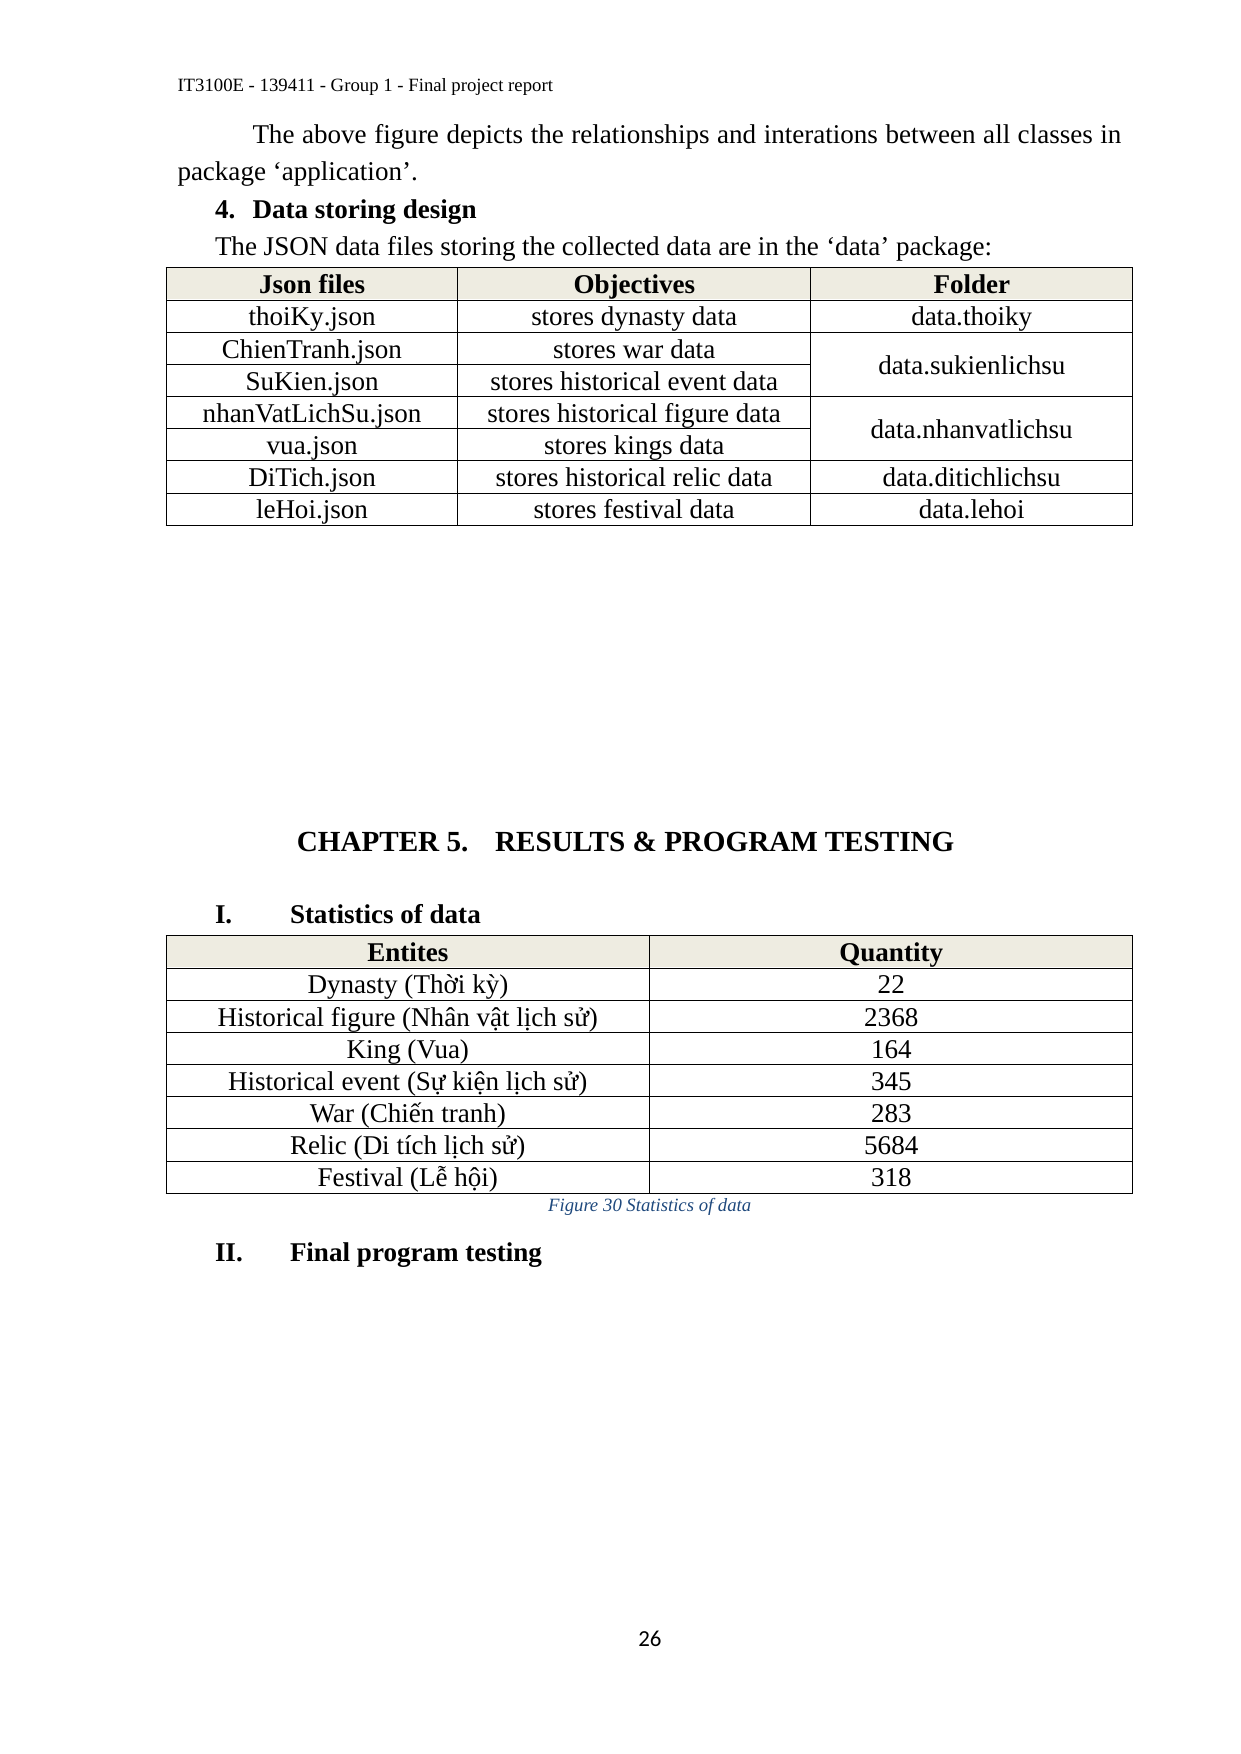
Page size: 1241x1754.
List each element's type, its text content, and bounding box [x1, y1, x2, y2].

table_cell data.nhanvatlichsu [811, 397, 1132, 460]
list Data storing design [215, 193, 1122, 224]
table_cell DiTich.json [167, 461, 457, 493]
table_cell data.lehoi [811, 494, 1132, 525]
table_cell Historical figure (Nhân vật lịch sử) [167, 1001, 649, 1032]
text The above figure depicts the relationships and interations between all classes in package ‘application’. [177, 118, 1122, 187]
table_header Entites [167, 936, 649, 967]
table_header Quantity [650, 936, 1132, 967]
table_cell War (Chiến tranh) [167, 1097, 649, 1128]
table_cell stores kings data [458, 429, 810, 460]
text Figure 30 Statistics of data [177, 1194, 1122, 1215]
table_cell nhanVatLichSu.json [167, 397, 457, 428]
table_cell stores dynasty data [458, 301, 810, 332]
table_cell data.thoiky [811, 301, 1132, 332]
table_cell vua.json [167, 429, 457, 460]
list Statistics of data [215, 898, 1122, 929]
table_cell 22 [650, 969, 1132, 999]
table_cell stores historical relic data [458, 461, 810, 493]
table_cell 345 [650, 1065, 1132, 1096]
table_cell stores historical event data [458, 365, 810, 396]
table_cell stores historical figure data [458, 397, 810, 428]
table_cell Historical event (Sự kiện lịch sử) [167, 1065, 649, 1096]
table_cell stores war data [458, 333, 810, 364]
table_cell data.ditichlichsu [811, 461, 1132, 493]
table_cell 283 [650, 1097, 1132, 1128]
table_cell SuKien.json [167, 365, 457, 396]
table_cell 5684 [650, 1129, 1132, 1161]
table_cell data.sukienlichsu [811, 333, 1132, 396]
table_header Objectives [458, 268, 810, 299]
table_cell 2368 [650, 1001, 1132, 1032]
list RESULTS & PROGRAM TESTING [215, 824, 1122, 858]
table_header Json files [167, 268, 457, 299]
table_cell 318 [650, 1162, 1132, 1193]
table_cell Dynasty (Thời kỳ) [167, 969, 649, 999]
table_cell ChienTranh.json [167, 333, 457, 364]
table_cell leHoi.json [167, 494, 457, 525]
list Final program testing [215, 1236, 1122, 1267]
table_header Folder [811, 268, 1132, 299]
table_cell Relic (Di tích lịch sử) [167, 1129, 649, 1161]
table_cell Festival (Lễ hội) [167, 1162, 649, 1193]
text The JSON data files storing the collected data are in the ‘data’ package: [177, 230, 1122, 261]
table_cell 164 [650, 1033, 1132, 1064]
table_cell thoiKy.json [167, 301, 457, 332]
table_cell King (Vua) [167, 1033, 649, 1064]
table_cell stores festival data [458, 494, 810, 525]
